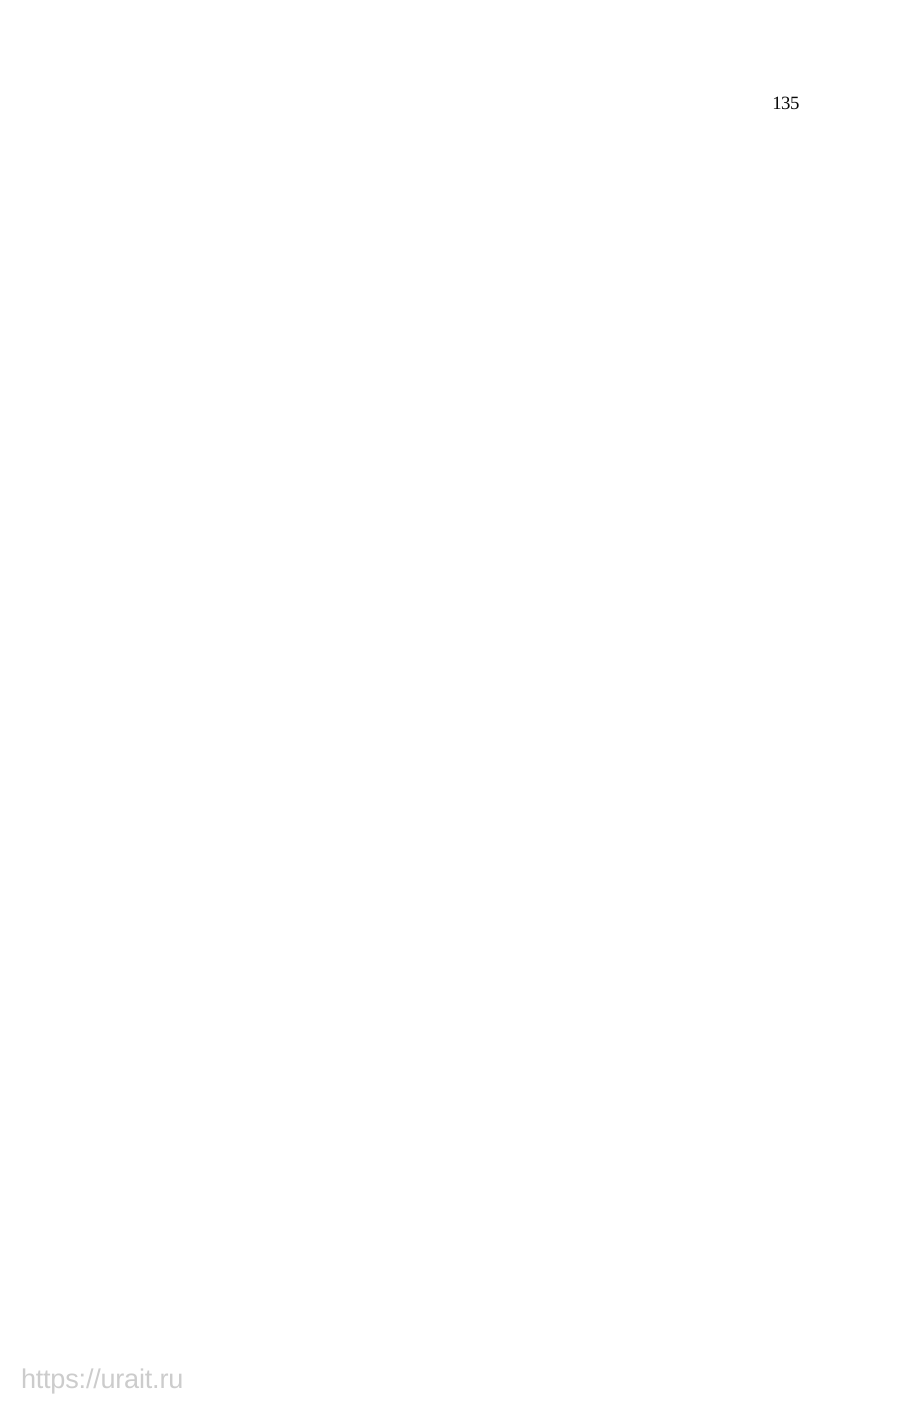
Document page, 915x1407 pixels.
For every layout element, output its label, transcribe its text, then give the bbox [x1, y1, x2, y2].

text 135 [8, 92, 799, 113]
